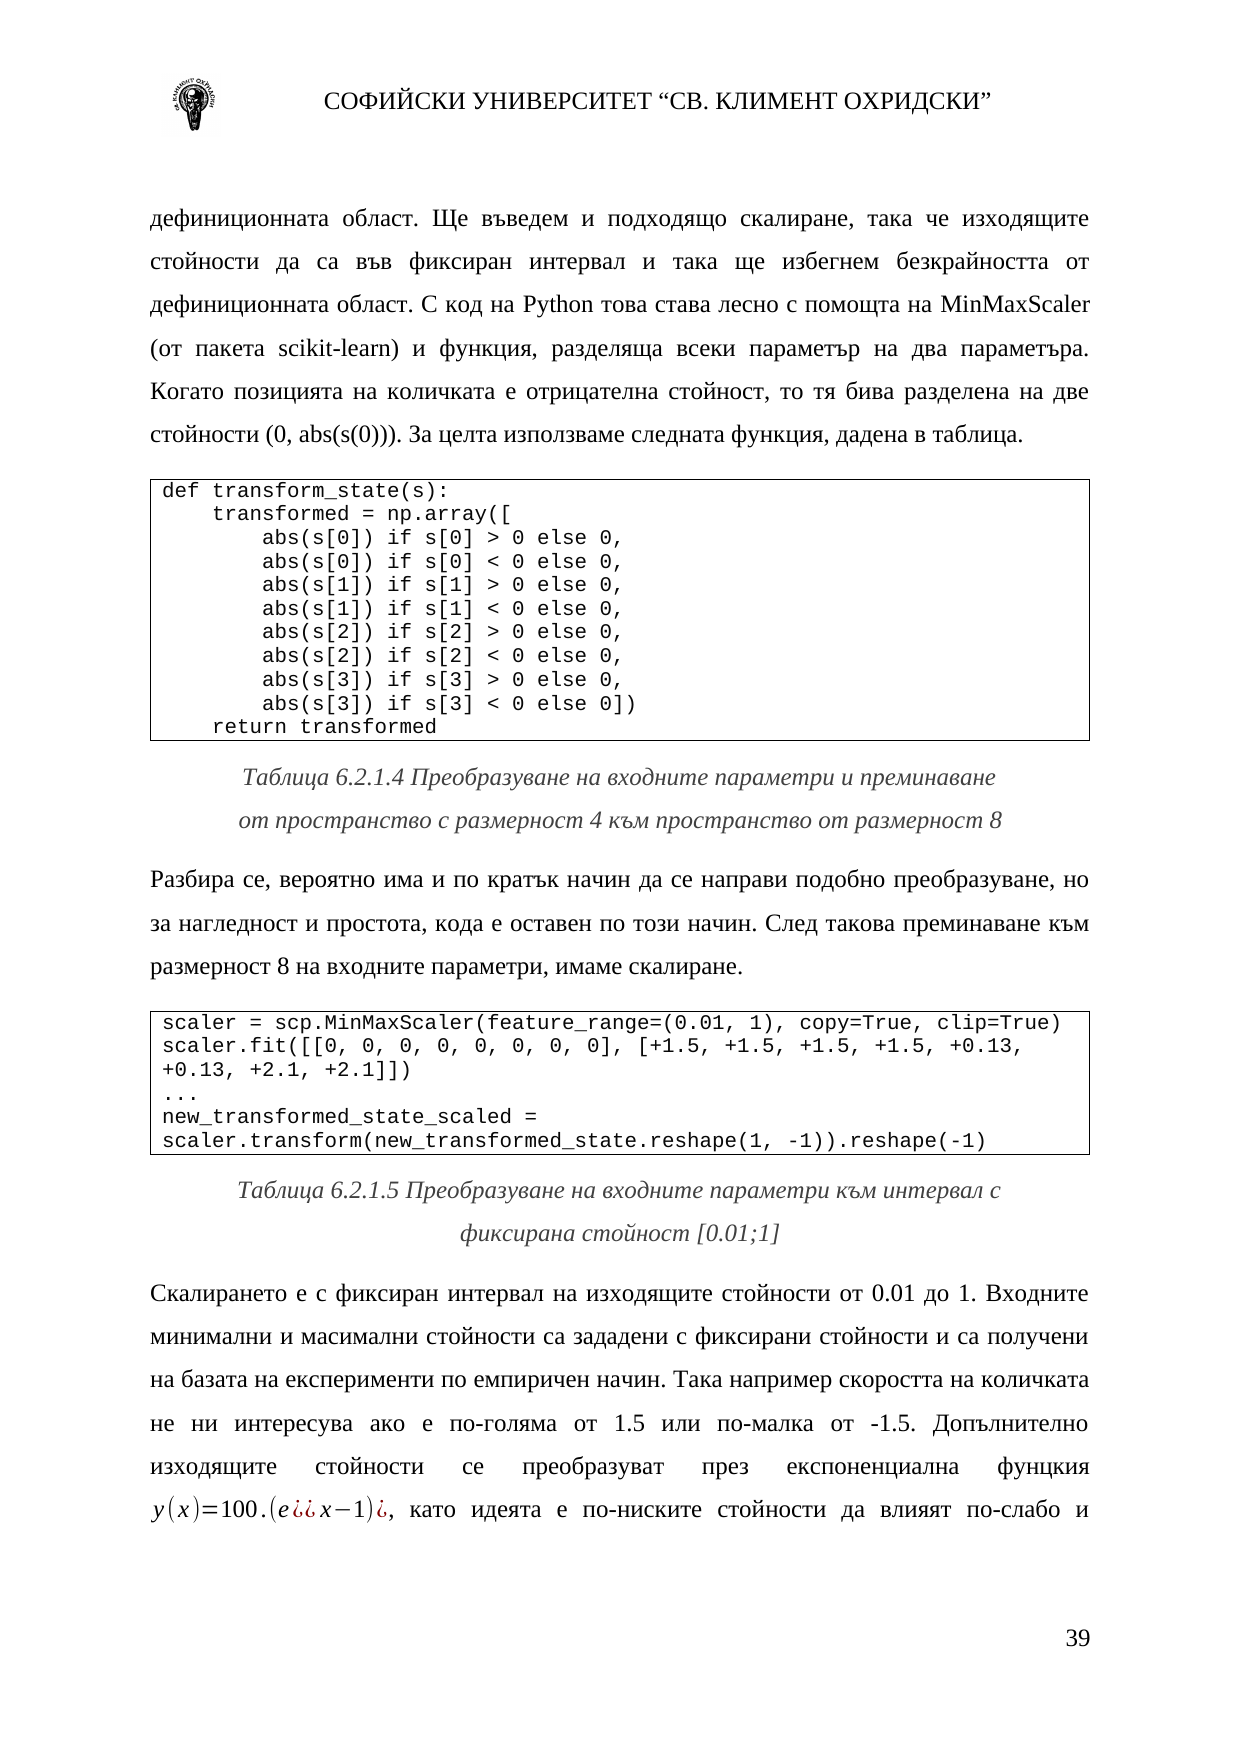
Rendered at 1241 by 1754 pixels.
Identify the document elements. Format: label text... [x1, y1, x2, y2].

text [150, 1278, 1090, 1524]
picture [161, 73, 222, 137]
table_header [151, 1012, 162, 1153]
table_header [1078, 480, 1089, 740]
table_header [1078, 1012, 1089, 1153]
text Таблица 6.2.1.5 Преобразуване на входните параметри към интервал с фиксирана стойност [0.01;1] [233, 1175, 1007, 1247]
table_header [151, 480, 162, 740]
text Разбира се, вероятно има и по кратък начин да се направи подобно преобразуване, но за нагледност и простота, кода е оставен по този начин. След такова преминаване към размерност 8 на входните параметри, имаме скалиране. [150, 864, 1090, 979]
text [150, 203, 1090, 448]
text Таблица 6.2.1.4 Преобразуване на входните параметри и преминаване от пространство с размерност 4 към пространство от размерност 8 [233, 762, 1007, 833]
